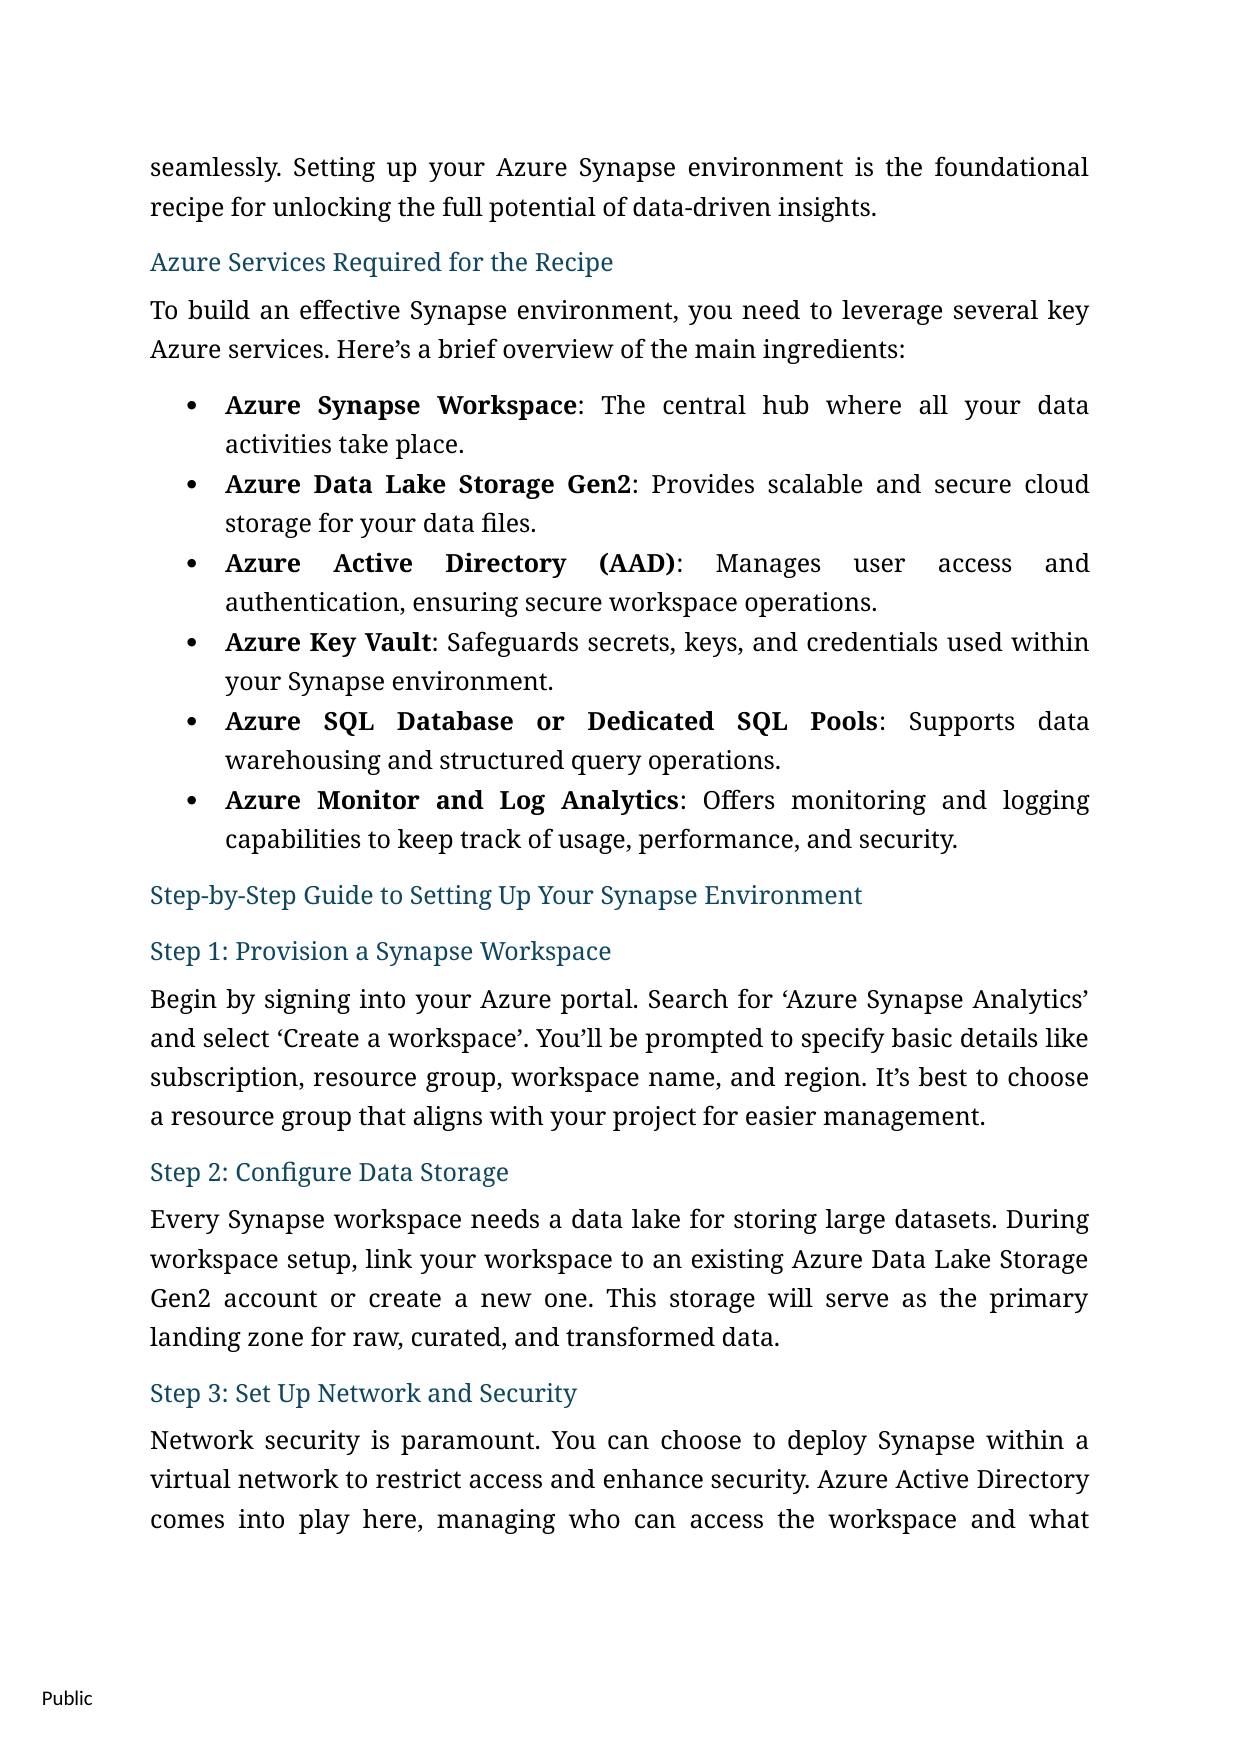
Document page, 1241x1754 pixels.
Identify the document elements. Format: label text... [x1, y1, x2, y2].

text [150, 150, 1090, 223]
list Azure SQL Database or Dedicated SQL Pools: Supports data warehousing and structured query operations. [187, 703, 1090, 777]
subtitle Step 1: Provision a Synapse Workspace [150, 934, 1090, 968]
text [150, 1423, 1090, 1535]
subtitle Step-by-Step Guide to Setting Up Your Synapse Environment [150, 878, 1090, 912]
subtitle Step 3: Set Up Network and Security [150, 1375, 1090, 1409]
list Azure Key Vault: Safeguards secrets, keys, and credentials used within your Synapse environment. [187, 624, 1090, 698]
list Azure Synapse Workspace: The central hub where all your data activities take place. [187, 387, 1090, 461]
text Begin by signing into your Azure portal. Search for ‘Azure Synapse Analytics’ and select ‘Create a workspace’. You’ll be prompted to specify basic details like subscription, resource group, workspace name, and region. It’s best to choose a resource group that aligns with your project for easier management. [150, 981, 1090, 1133]
list Azure Monitor and Log Analytics: Offers monitoring and logging capabilities to keep track of usage, performance, and security. [187, 782, 1090, 856]
text To build an effective Synapse environment, you need to leverage several key Azure services. Here’s a brief overview of the main ingredients: [150, 292, 1090, 366]
list Azure Data Lake Storage Gen2: Provides scalable and secure cloud storage for your data files. [187, 466, 1090, 540]
subtitle Azure Services Required for the Recipe [150, 245, 1090, 279]
subtitle Step 2: Configure Data Storage [150, 1154, 1090, 1189]
list Azure Active Directory (AAD): Manages user access and authentication, ensuring secure workspace operations. [187, 545, 1090, 619]
text Every Synapse workspace needs a data lake for storing large datasets. During workspace setup, link your workspace to an existing Azure Data Lake Storage Gen2 account or create a new one. This storage will serve as the primary landing zone for raw, curated, and transformed data. [150, 1202, 1090, 1354]
